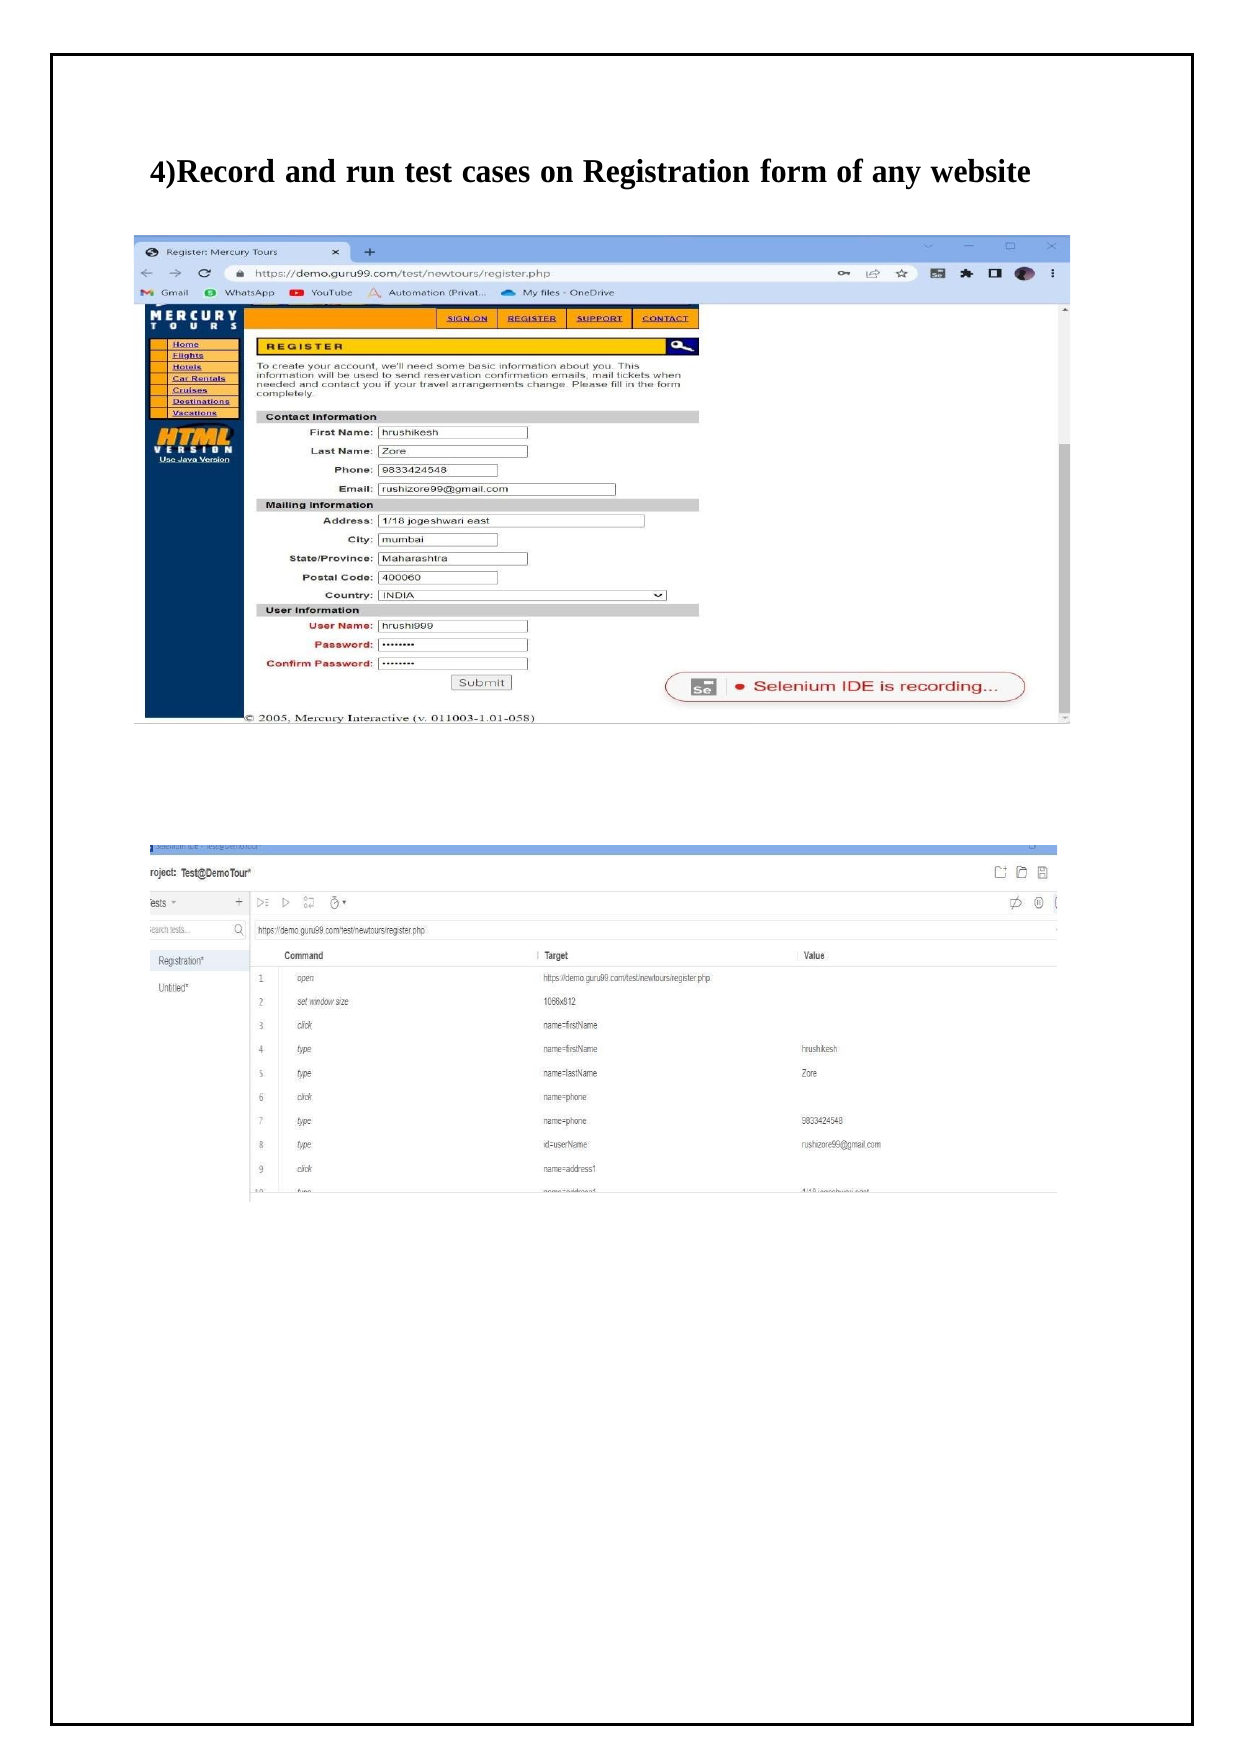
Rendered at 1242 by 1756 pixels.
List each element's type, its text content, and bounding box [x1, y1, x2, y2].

picture [150, 845, 1058, 1202]
subtitle Record and run test cases on Registration form of any website [150, 151, 1191, 189]
picture [133, 235, 1071, 724]
